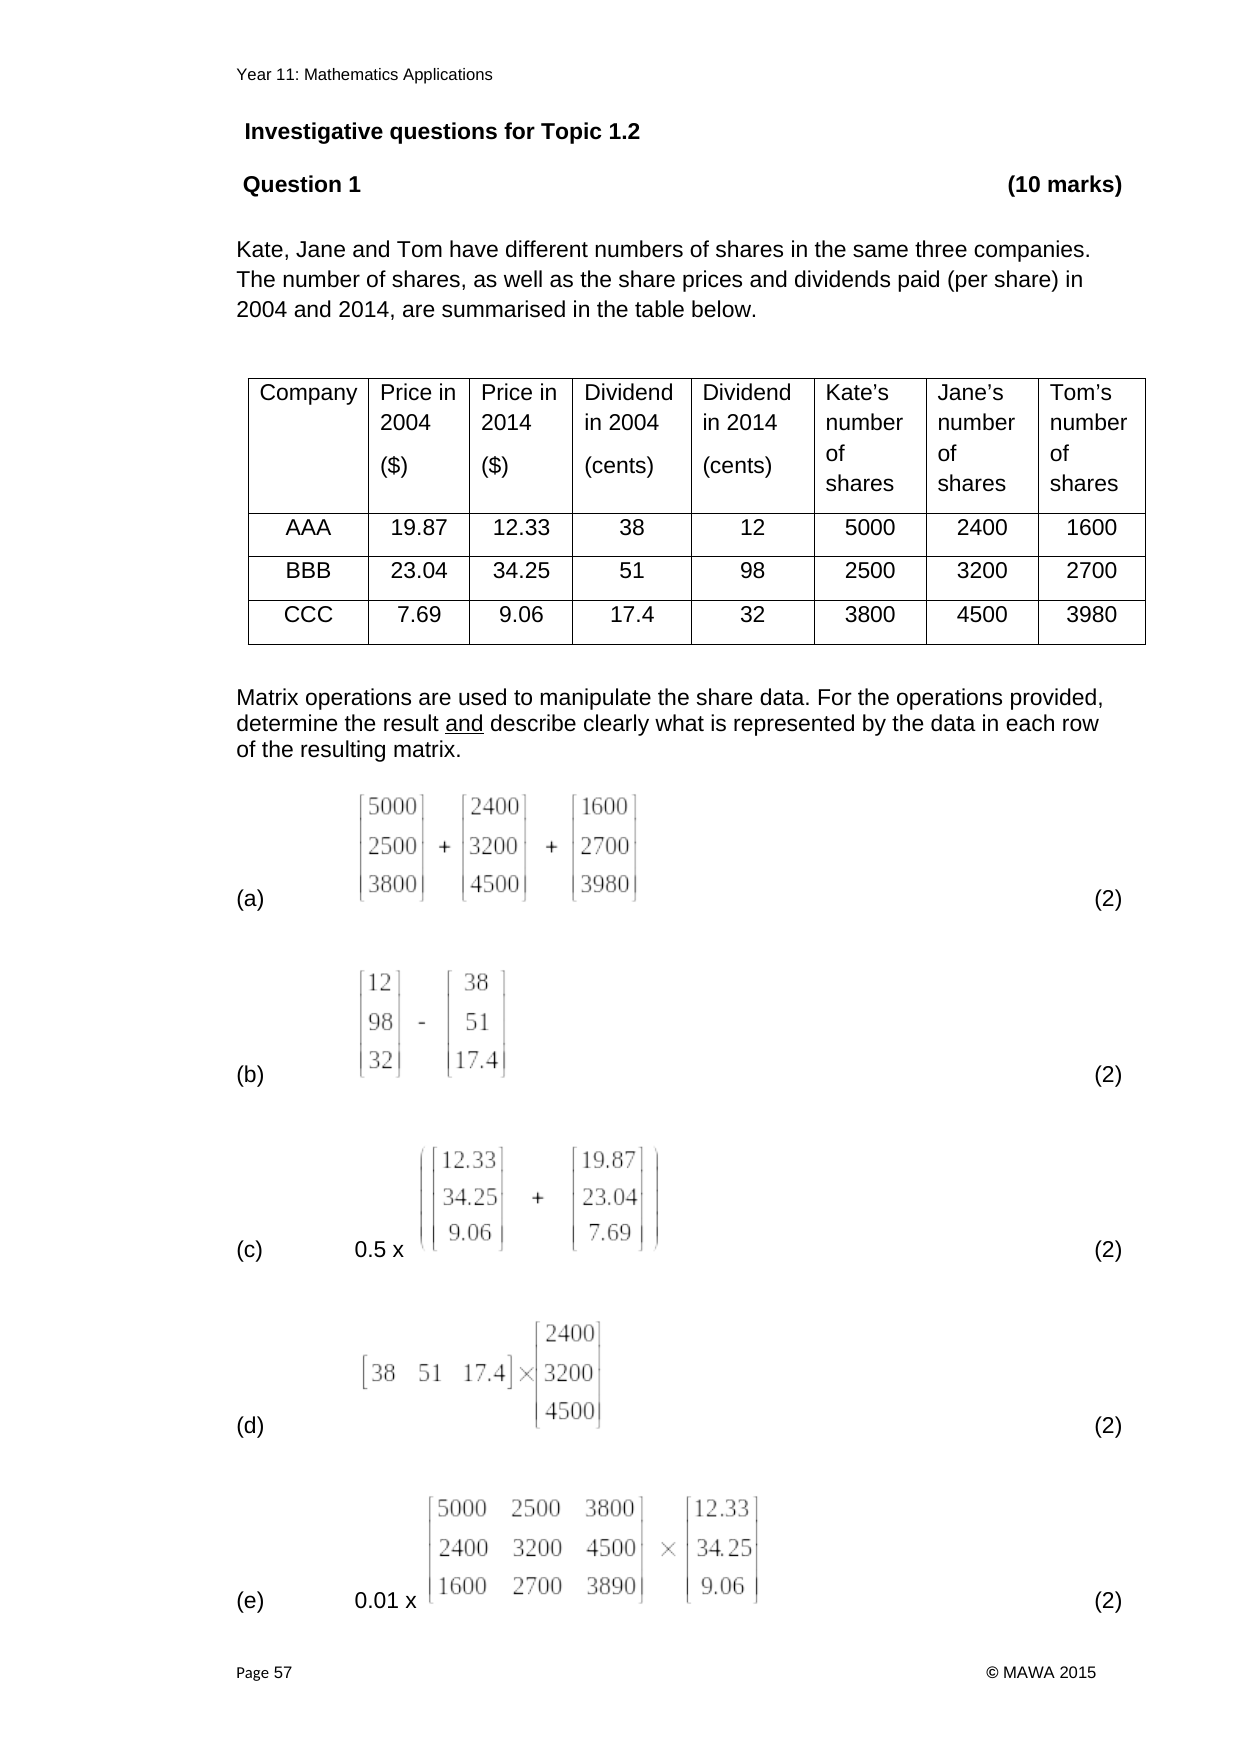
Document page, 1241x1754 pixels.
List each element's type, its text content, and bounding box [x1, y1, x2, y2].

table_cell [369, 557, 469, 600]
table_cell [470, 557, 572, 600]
text Kate, Jane and Tom have different numbers of shares in the same three companies. The number of shares, as well as the share prices and dividends paid (per share) in 2004 and 2014, are summarised in the table below. [236, 236, 1122, 323]
text (e) 0.01 x (2) [236, 1491, 1122, 1613]
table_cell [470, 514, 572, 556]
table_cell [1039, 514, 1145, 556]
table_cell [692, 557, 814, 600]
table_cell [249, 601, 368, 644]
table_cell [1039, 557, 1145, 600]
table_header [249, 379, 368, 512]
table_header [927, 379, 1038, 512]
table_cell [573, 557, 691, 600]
text Investigative questions for Topic 1.2 [236, 118, 1122, 144]
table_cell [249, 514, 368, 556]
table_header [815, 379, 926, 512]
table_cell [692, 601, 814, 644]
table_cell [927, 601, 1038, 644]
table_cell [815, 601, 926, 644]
text (a) (2) [236, 789, 1122, 912]
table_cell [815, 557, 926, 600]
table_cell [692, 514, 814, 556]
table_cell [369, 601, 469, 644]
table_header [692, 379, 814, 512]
text Matrix operations are used to manipulate the share data. For the operations provided, determine the result and describe clearly what is represented by the data in each row of the resulting matrix. [236, 683, 1122, 763]
text (b) (2) [236, 964, 1122, 1087]
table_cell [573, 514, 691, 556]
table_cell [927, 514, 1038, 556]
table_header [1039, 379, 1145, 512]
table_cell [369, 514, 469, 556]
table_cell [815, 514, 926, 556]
text (d) (2) [236, 1315, 1122, 1438]
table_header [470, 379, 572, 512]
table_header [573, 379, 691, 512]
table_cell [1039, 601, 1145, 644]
text Question 1 (10 marks) [236, 171, 1122, 197]
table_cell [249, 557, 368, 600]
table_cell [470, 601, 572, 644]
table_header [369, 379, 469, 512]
text (c) 0.5 x (2) [236, 1140, 1122, 1262]
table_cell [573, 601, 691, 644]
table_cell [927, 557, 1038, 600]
